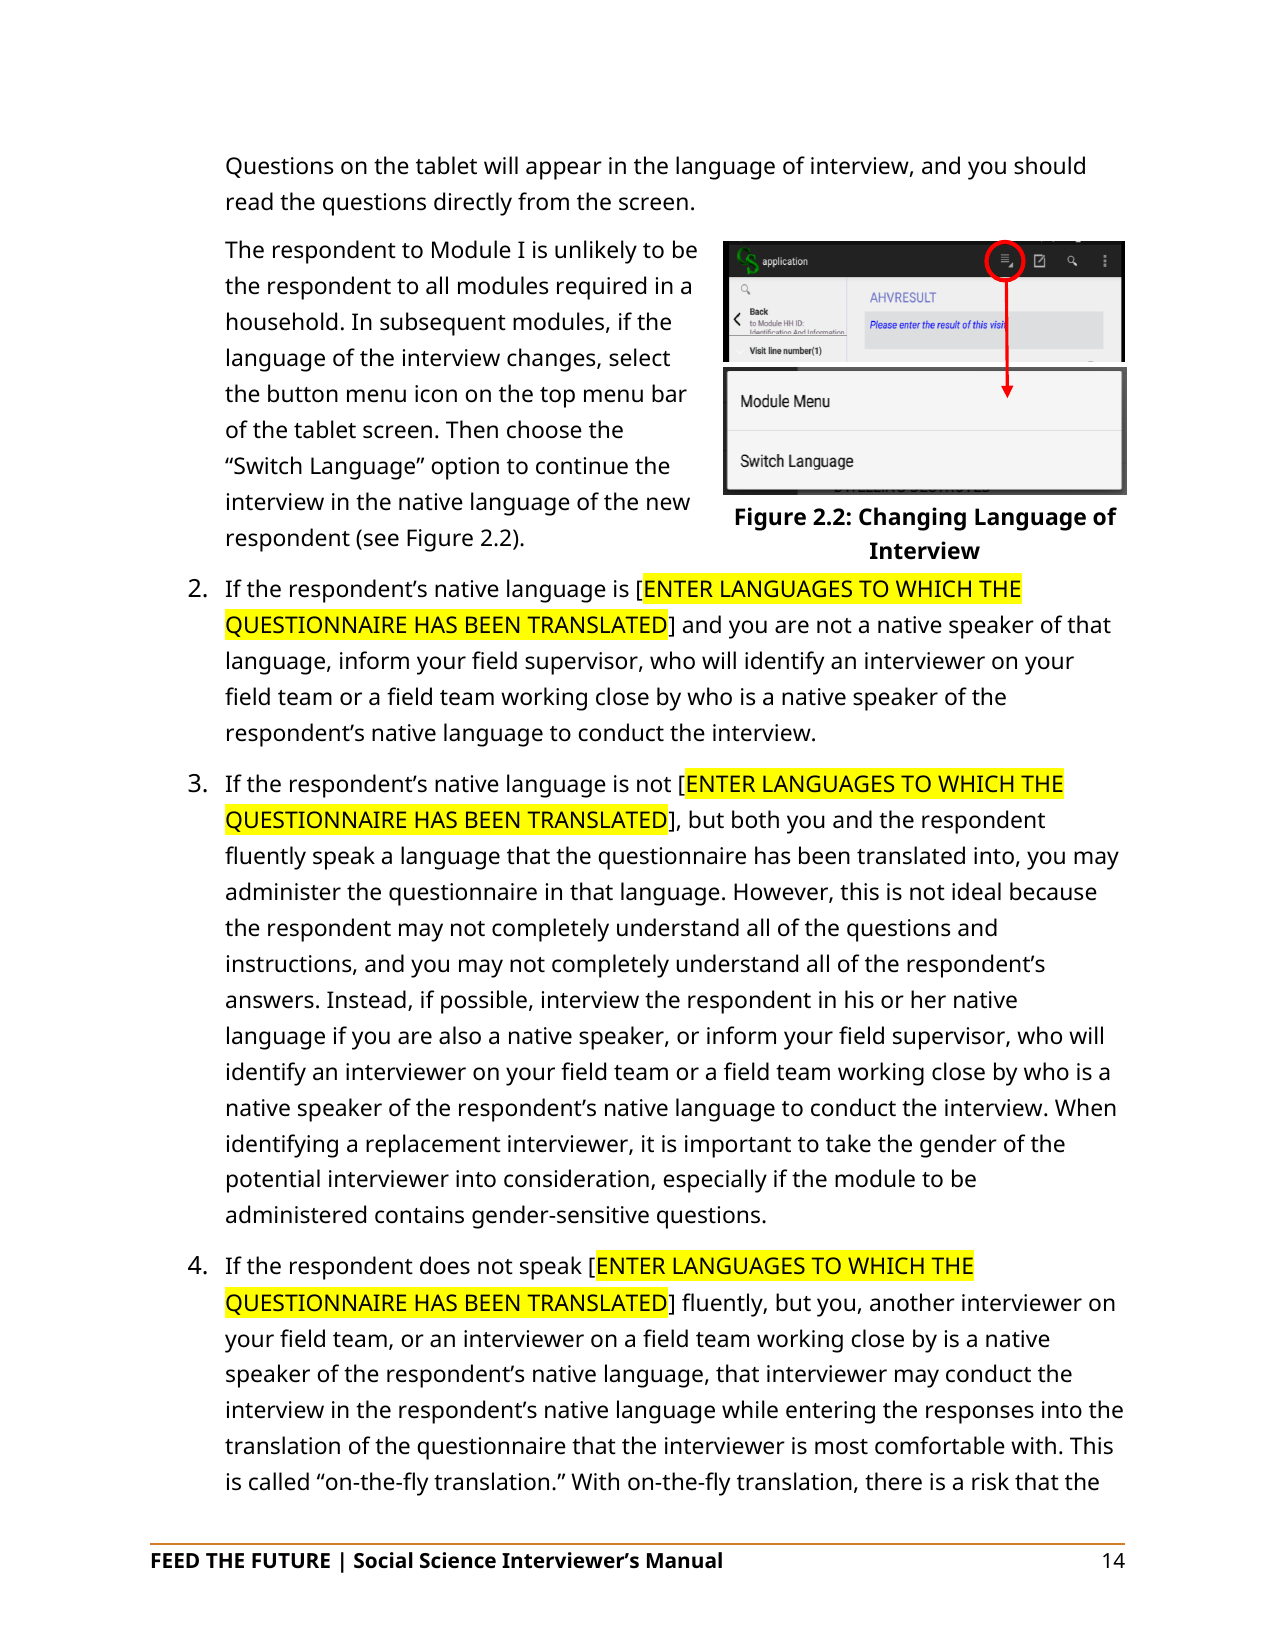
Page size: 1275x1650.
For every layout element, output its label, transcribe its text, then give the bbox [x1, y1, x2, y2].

picture [723, 241, 1005, 362]
picture [989, 245, 1021, 278]
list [187, 150, 1125, 217]
picture [1008, 241, 1125, 362]
list If the respondent’s native language is not [ENTER LANGUAGES TO WHICH THE QUESTIONNAIRE HAS BEEN TRANSLATED], but both you and the respondent fluently speak a language that the questionnaire has been translated into, you may administer the questionnaire in that language. However, this is not ideal because the respondent may not completely understand all of the questions and instructions, and you may not completely understand all of the respondent’s answers. Instead, if possible, interview the respondent in his or her native language if you are also a native speaker, or inform your field supervisor, who will identify an interviewer on your field team or a field team working close by who is a native speaker of the respondent’s native language to conduct the interview. When identifying a replacement interviewer, it is important to take the gender of the potential interviewer into consideration, especially if the module to be administered contains gender-sensitive questions. [187, 765, 1125, 1231]
list If the respondent’s native language is [ENTER LANGUAGES TO WHICH THE QUESTIONNAIRE HAS BEEN TRANSLATED] and you are not a native speaker of that language, inform your field supervisor, who will identify an interviewer on your field team or a field team working close by who is a native speaker of the respondent’s native language to conduct the interview. [187, 570, 1125, 748]
picture [723, 367, 1127, 495]
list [187, 1248, 1125, 1497]
